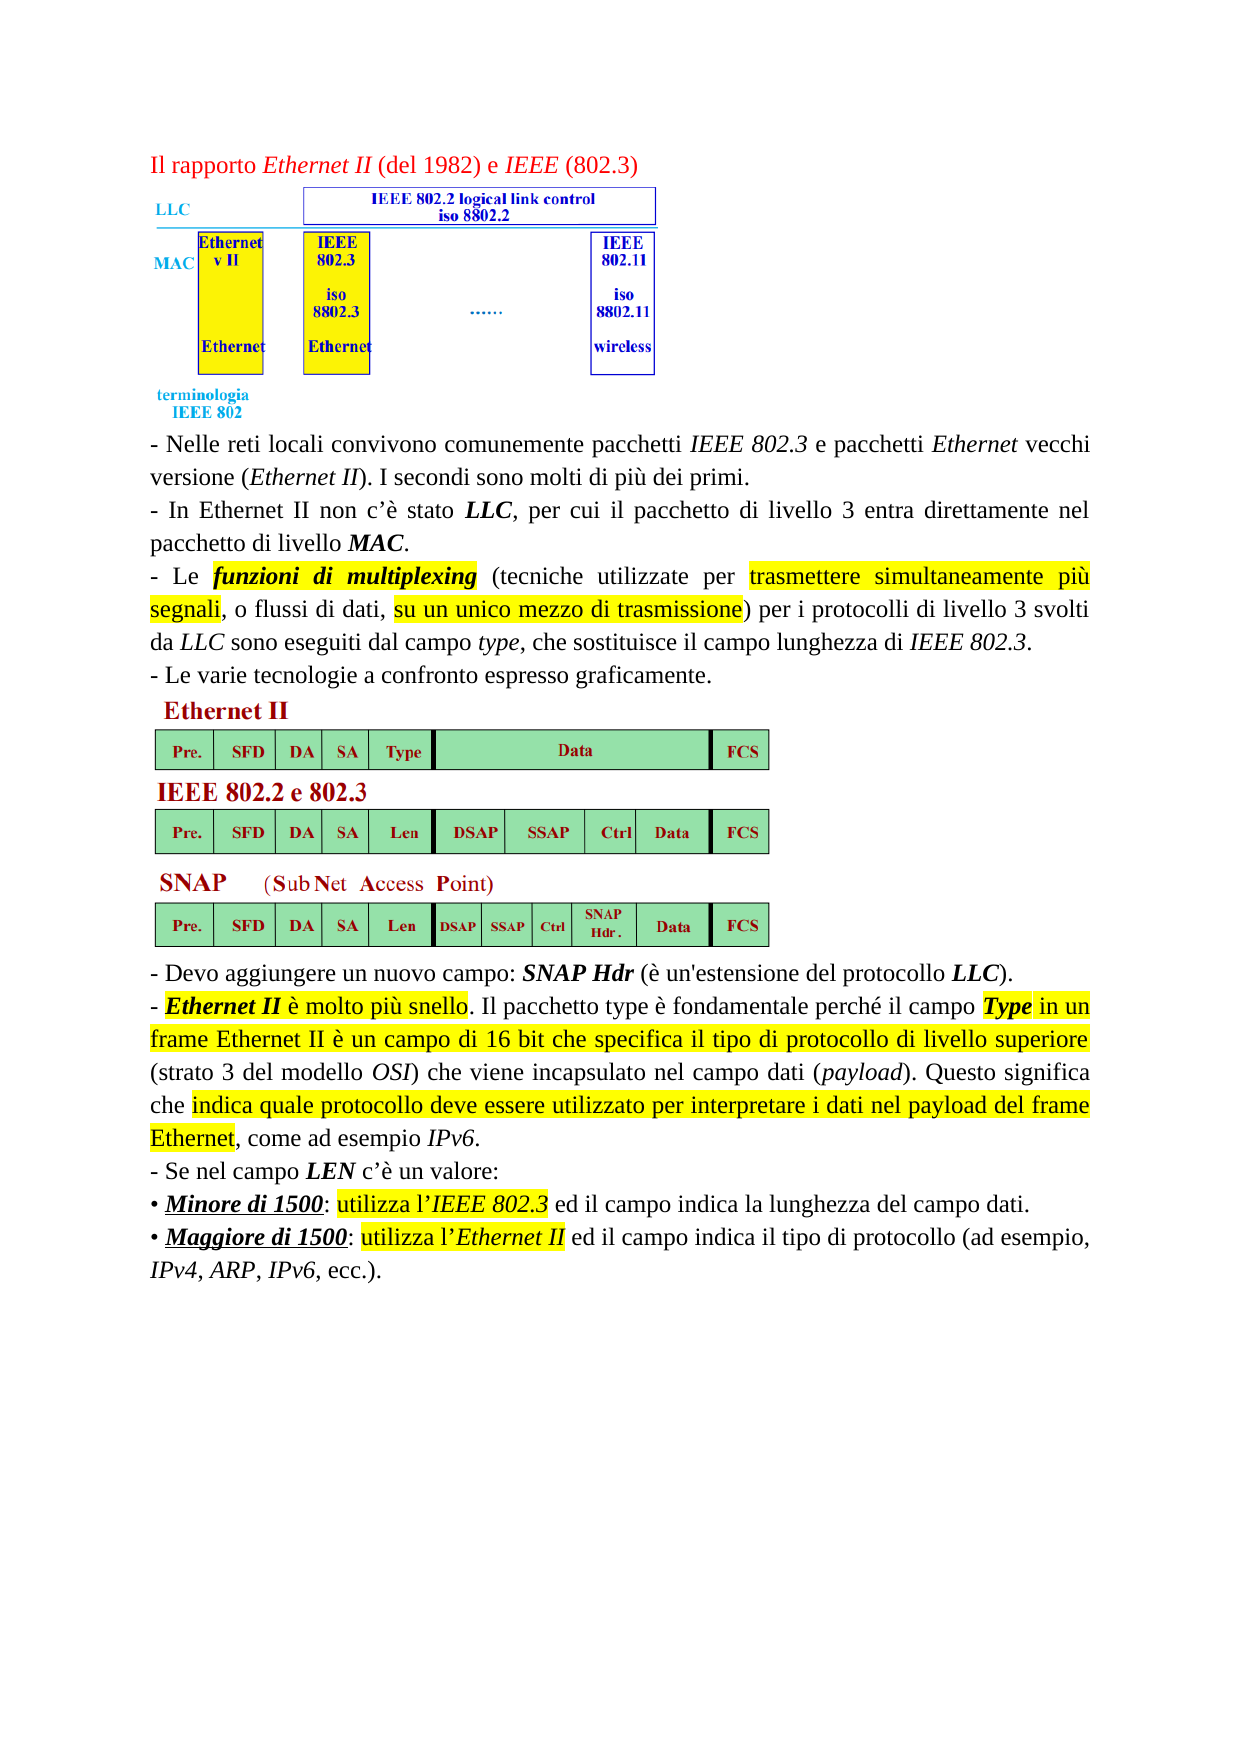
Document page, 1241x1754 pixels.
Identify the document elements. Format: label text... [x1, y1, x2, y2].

picture [150, 693, 774, 954]
picture [150, 182, 660, 426]
text Il rapporto Ethernet II (del 1982) e IEEE (802.3) - Nelle reti locali convivono comunemente pacchetti IEEE 802.3 e pacchetti Ethernet vecchi versione (Ethernet II). I secondi sono molti di più dei primi. - In Ethernet II non c’è stato LLC, per cui il pacchetto di livello 3 entra direttamente nel pacchetto di livello MAC. - Le funzioni di multiplexing (tecniche utilizzate per trasmettere simultaneamente più segnali, o flussi di dati, su un unico mezzo di trasmissione) per i protocolli di livello 3 svolti da LLC sono eseguiti dal campo type, che sostituisce il campo lunghezza di IEEE 802.3. - Le varie tecnologie a confronto espresso graficamente. - Devo aggiungere un nuovo campo: SNAP Hdr (è un'estensione del protocollo LLC). - Ethernet II è molto più snello. Il pacchetto type è fondamentale perché il campo Type in un frame Ethernet II è un campo di 16 bit che specifica il tipo di protocollo di livello superiore (strato 3 del modello OSI) che viene incapsulato nel campo dati (payload). Questo significa che indica quale protocollo deve essere utilizzato per interpretare i dati nel payload del frame Ethernet, come ad esempio IPv6. - Se nel campo LEN c’è un valore: • Minore di 1500: utilizza l’IEEE 802.3 ed il campo indica la lunghezza del campo dati. • Maggiore di 1500: utilizza l’Ethernet II ed il campo indica il tipo di protocollo (ad esempio, IPv4, ARP, IPv6, ecc.). [150, 1052, 1090, 1314]
